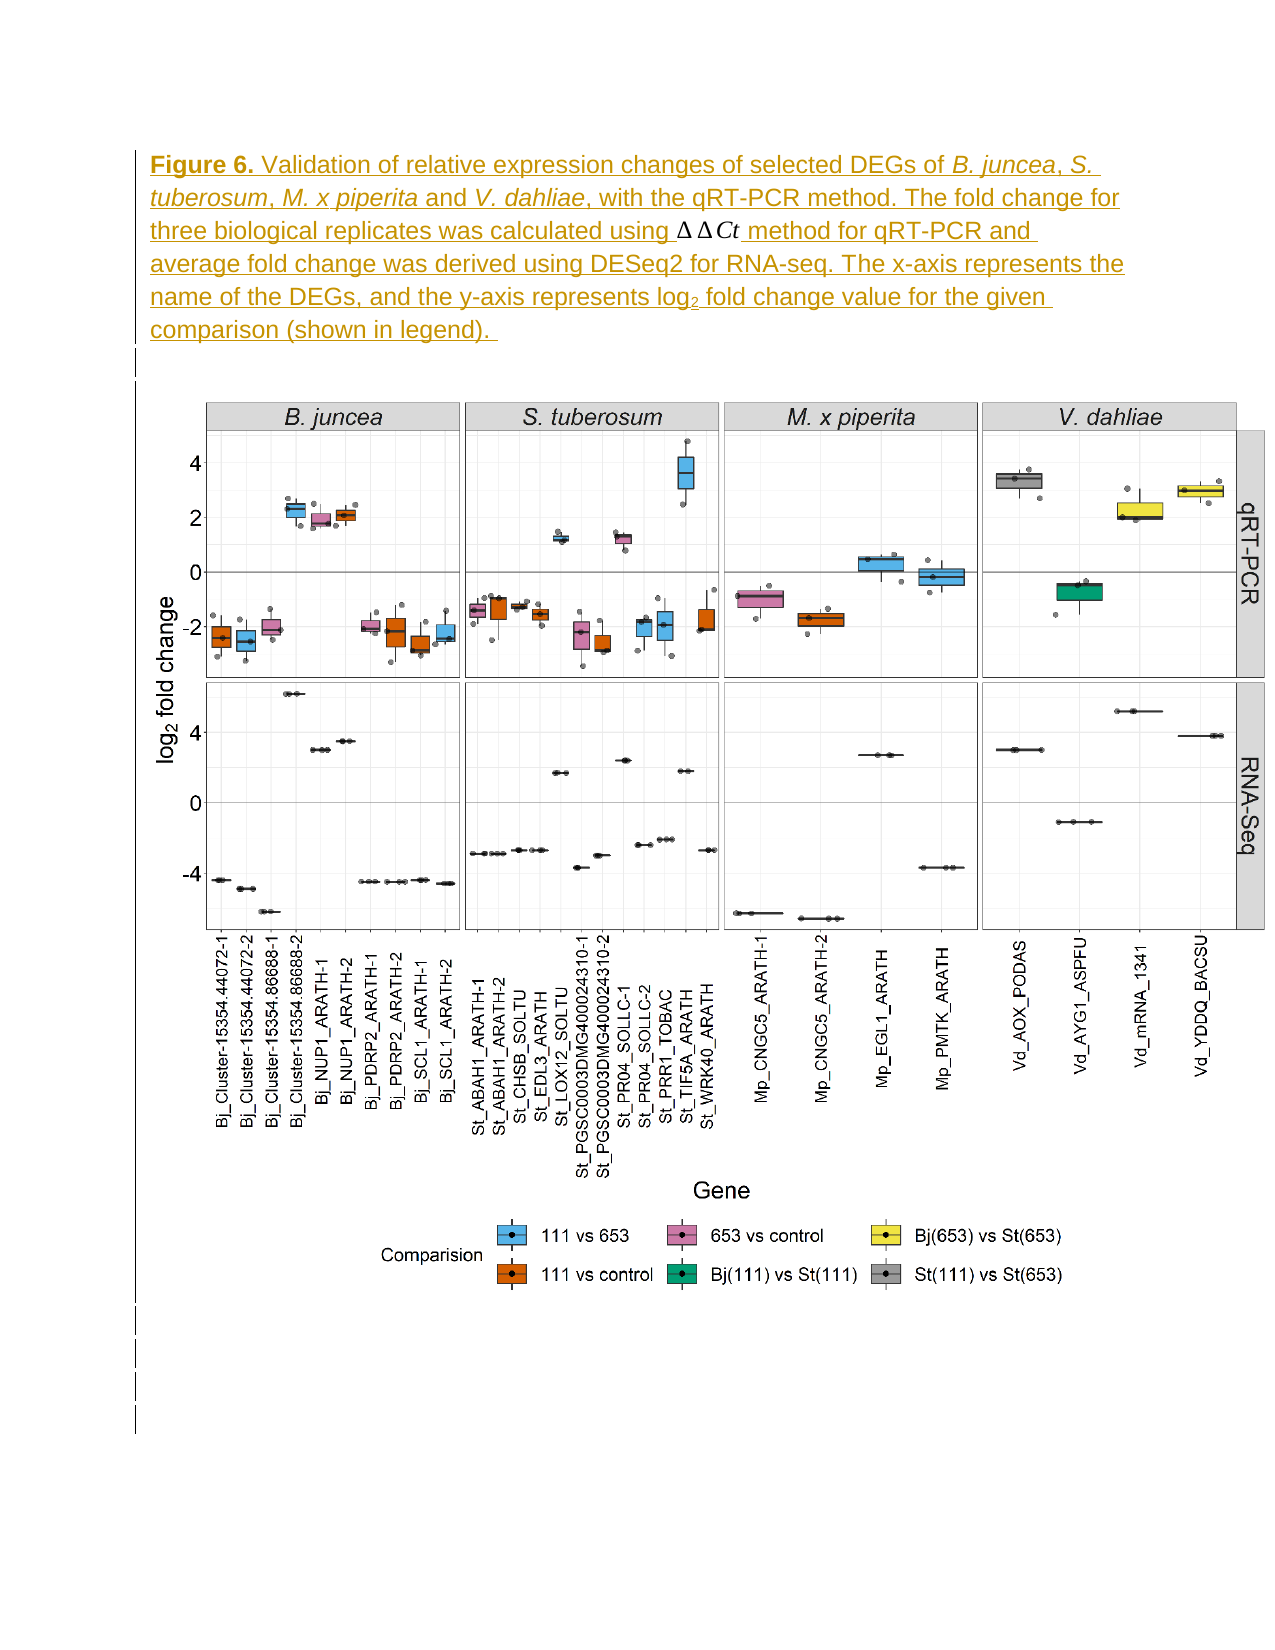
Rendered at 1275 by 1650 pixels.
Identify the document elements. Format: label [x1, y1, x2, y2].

picture [150, 381, 1269, 1303]
